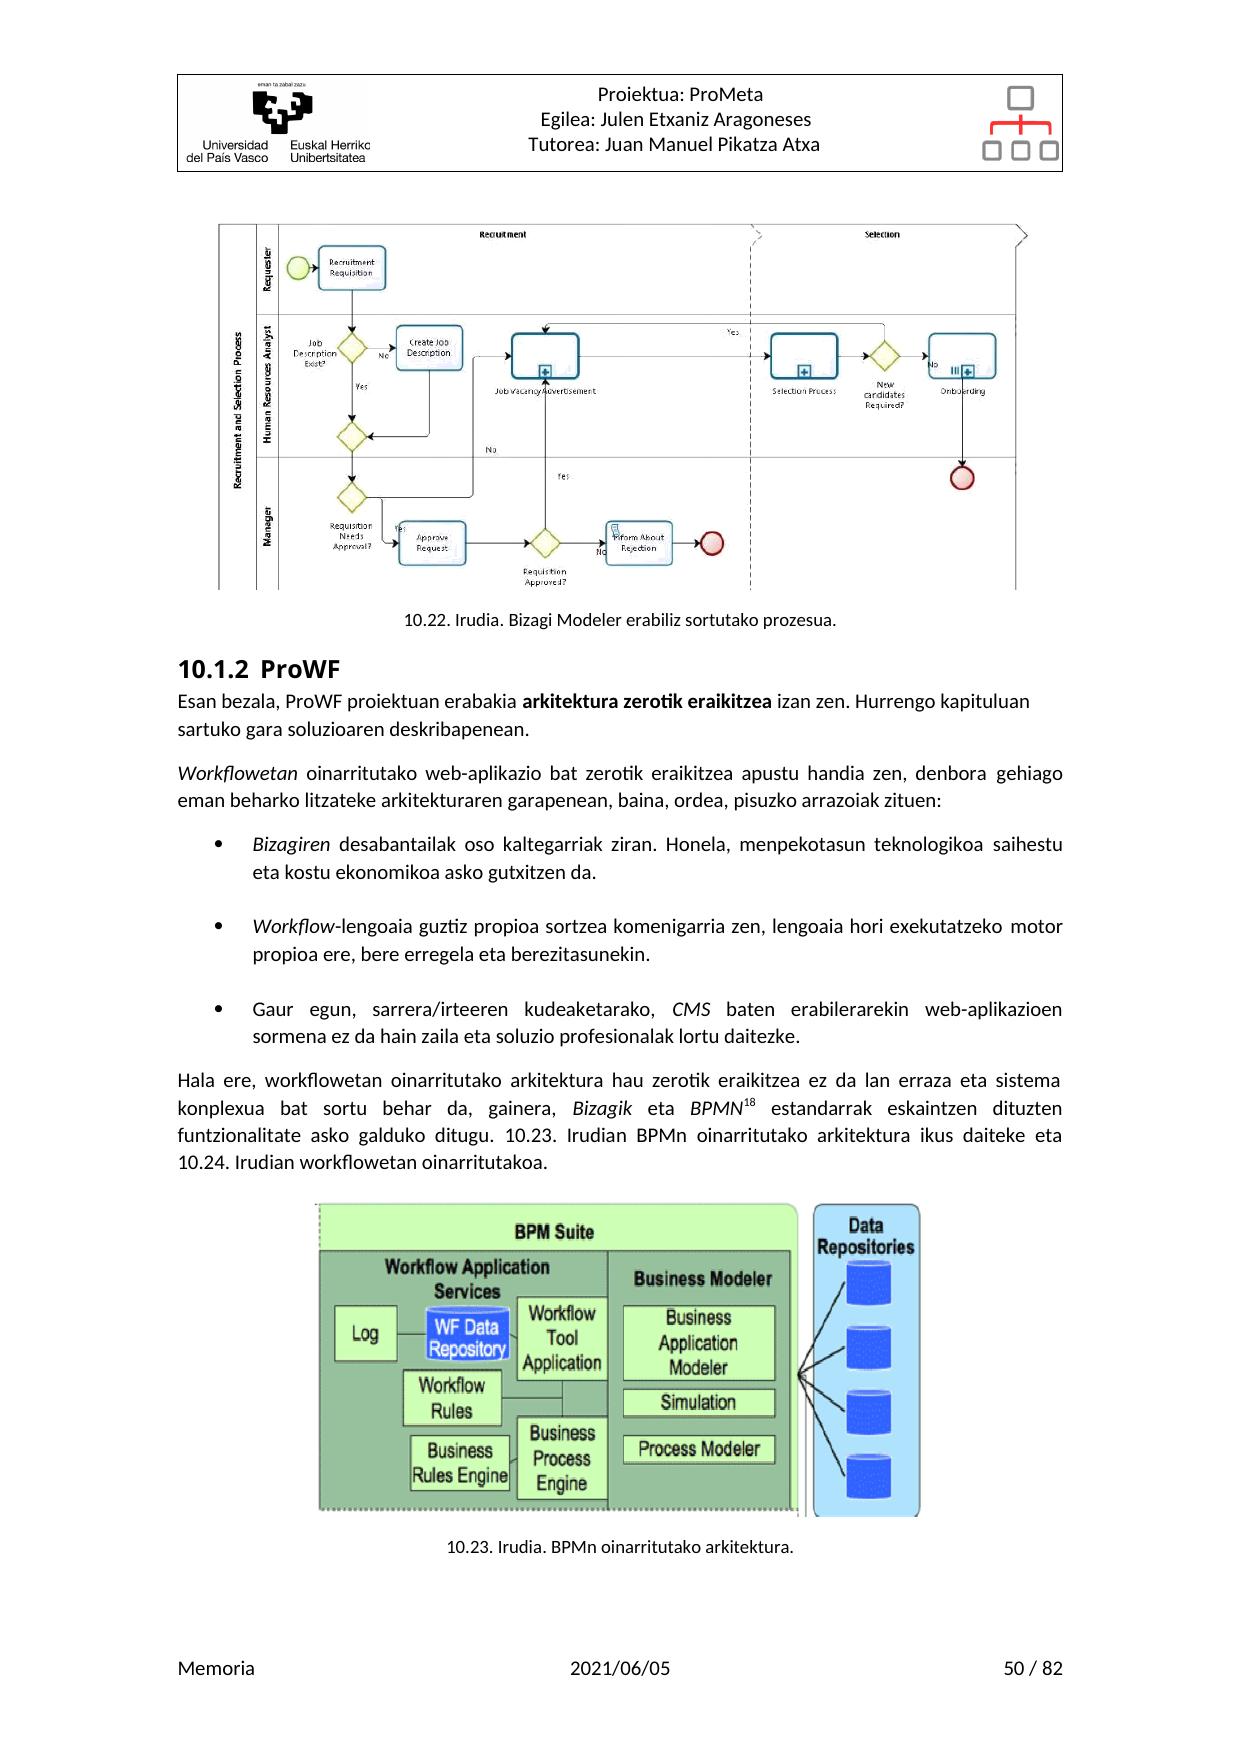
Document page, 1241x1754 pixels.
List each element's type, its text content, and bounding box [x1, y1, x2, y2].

picture [209, 216, 1031, 590]
subtitle ProWF [177, 652, 1063, 686]
text Workflowetan oinarritutako web-aplikazio bat zerotik eraikitzea apustu handia zen, denbora gehiago eman beharko litzateke arkitekturaren garapenean, baina, ordea, pisuzko arrazoiak zituen: [177, 760, 1063, 813]
list Workflow-lengoaia guztiz propioa sortzea komenigarria zen, lengoaia hori exekutatzeko motor propioa ere, bere erregela eta berezitasunekin. [215, 914, 1063, 967]
picture [314, 1193, 926, 1517]
list Bizagiren desabantailak oso kaltegarriak ziran. Honela, menpekotasun teknologikoa saihestu eta kostu ekonomikoa asko gutxitzen da. [215, 832, 1063, 884]
list Gaur egun, sarrera/irteeren kudeaketarako, CMS baten erabilerarekin web-aplikazioen sormena ez da hain zaila eta soluzio profesionalak lortu daitezke. [215, 996, 1063, 1049]
picture [978, 80, 1060, 162]
picture [182, 80, 370, 162]
text Esan bezala, ProWF proiektuan erabakia arkitektura zerotik eraikitzea izan zen. Hurrengo kapituluan sartuko gara soluzioaren deskribapenean. [177, 689, 1063, 741]
